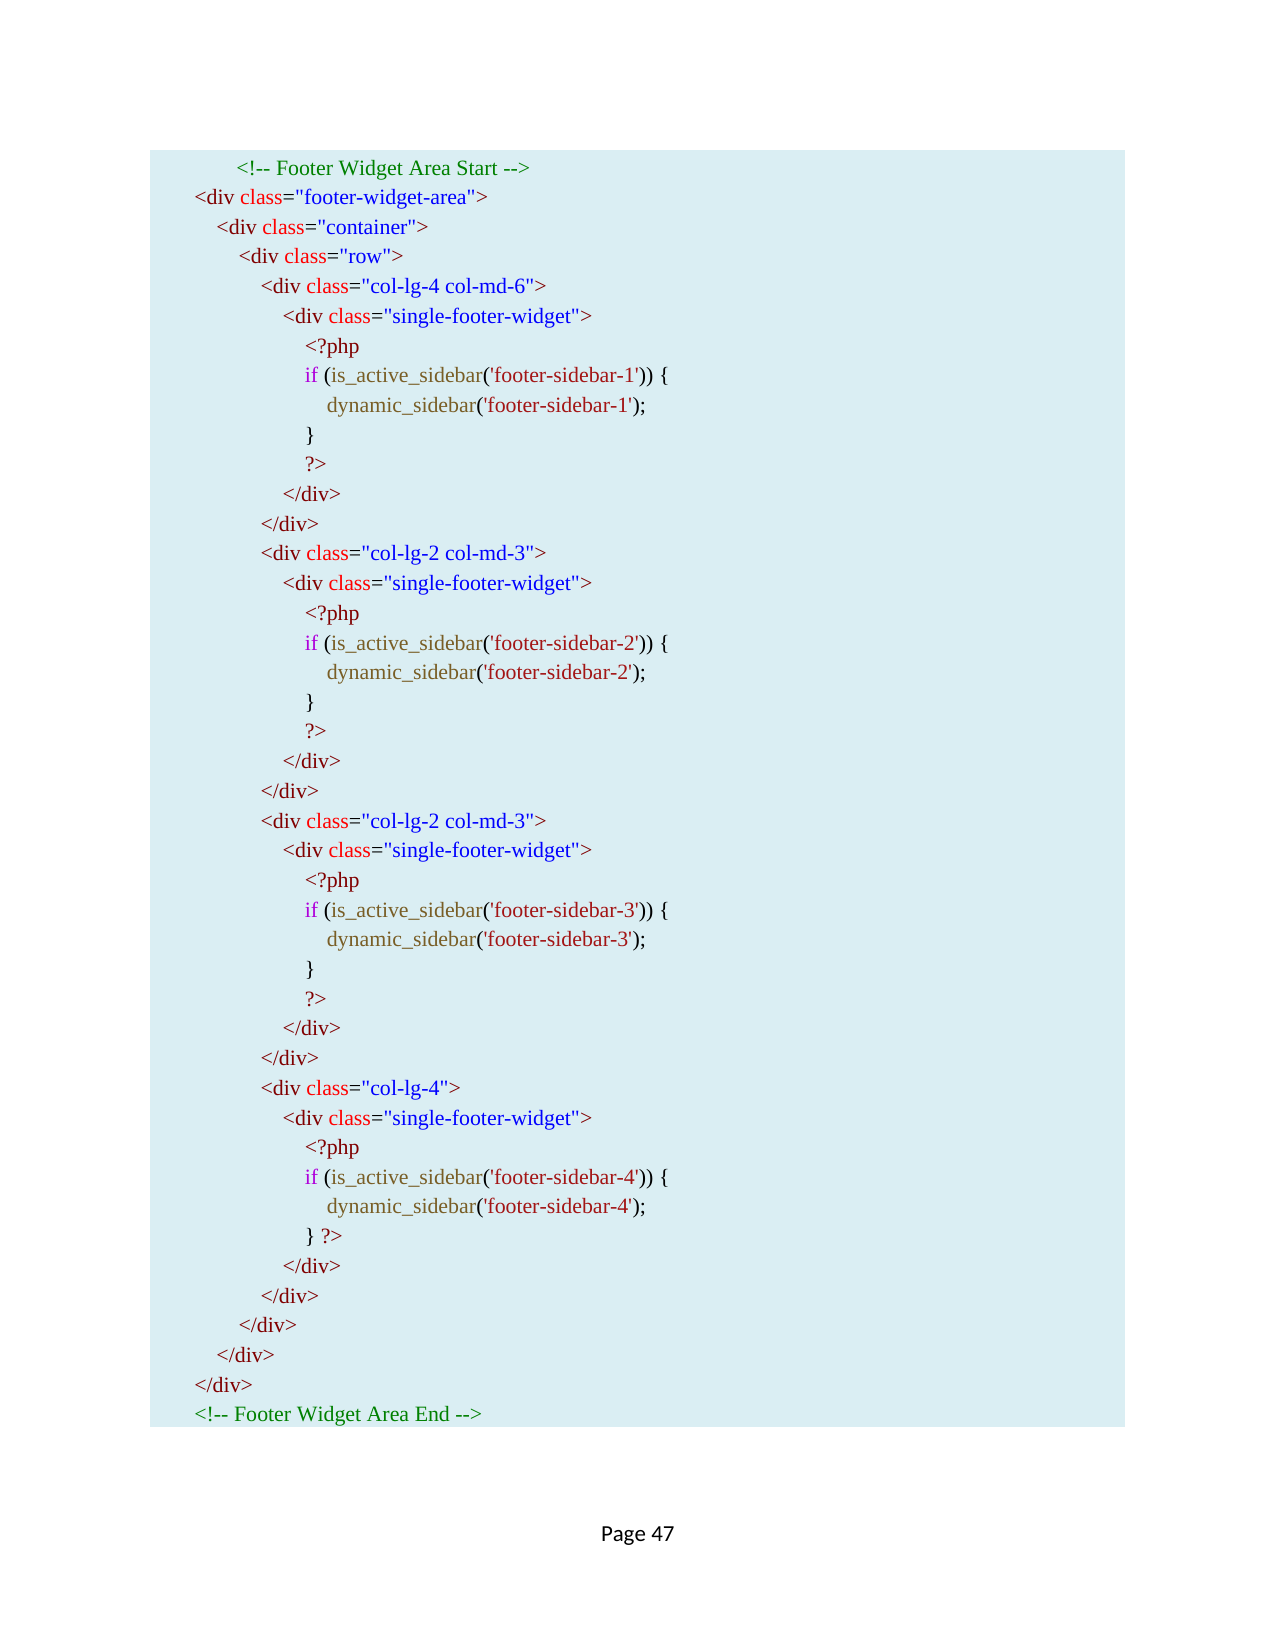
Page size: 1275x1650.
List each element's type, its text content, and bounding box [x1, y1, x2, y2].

text <div class="col-lg-4"> [150, 1070, 1125, 1100]
text <div class="col-lg-2 col-md-3"> [150, 803, 1125, 833]
text } [150, 417, 1125, 447]
text if (is_active_sidebar('footer-sidebar-2')) { [150, 625, 1125, 655]
text <?php [150, 328, 1125, 358]
text <!-- Footer Widget Area End --> [150, 1397, 1125, 1427]
text ?> [150, 981, 1125, 1011]
text <div class="col-lg-2 col-md-3"> [150, 536, 1125, 566]
text dynamic_sidebar('footer-sidebar-3'); [150, 922, 1125, 952]
text </div> [150, 1011, 1125, 1041]
text <div class="col-lg-4 col-md-6"> [150, 269, 1125, 298]
text if (is_active_sidebar('footer-sidebar-1')) { [150, 358, 1125, 387]
text <div class="single-footer-widget"> [150, 1100, 1125, 1130]
text </div> [150, 1248, 1125, 1278]
text <div class="row"> [150, 239, 1125, 269]
text if (is_active_sidebar('footer-sidebar-3')) { [150, 892, 1125, 922]
text <div class="single-footer-widget"> [150, 833, 1125, 862]
text </div> [150, 506, 1125, 536]
text <div class="footer-widget-area"> [150, 180, 1125, 209]
text <!-- Footer Widget Area Start --> [150, 150, 1125, 180]
text </div> [150, 1337, 1125, 1367]
text ?> [150, 447, 1125, 477]
text <?php [150, 1130, 1125, 1159]
text </div> [150, 477, 1125, 506]
text dynamic_sidebar('footer-sidebar-2'); [150, 655, 1125, 684]
text } [150, 684, 1125, 714]
text } [150, 952, 1125, 981]
text </div> [150, 773, 1125, 803]
text <div class="single-footer-widget"> [150, 566, 1125, 595]
text <div class="container"> [150, 209, 1125, 239]
text dynamic_sidebar('footer-sidebar-4'); [150, 1189, 1125, 1219]
text ?> [150, 714, 1125, 744]
text </div> [150, 1278, 1125, 1308]
text <?php [150, 595, 1125, 625]
text </div> [150, 744, 1125, 773]
text } ?> [150, 1219, 1125, 1248]
text </div> [150, 1308, 1125, 1337]
text </div> [150, 1367, 1125, 1397]
text <div class="single-footer-widget"> [150, 298, 1125, 328]
text </div> [150, 1041, 1125, 1070]
text if (is_active_sidebar('footer-sidebar-4')) { [150, 1159, 1125, 1189]
text <?php [150, 862, 1125, 892]
text dynamic_sidebar('footer-sidebar-1'); [150, 387, 1125, 417]
